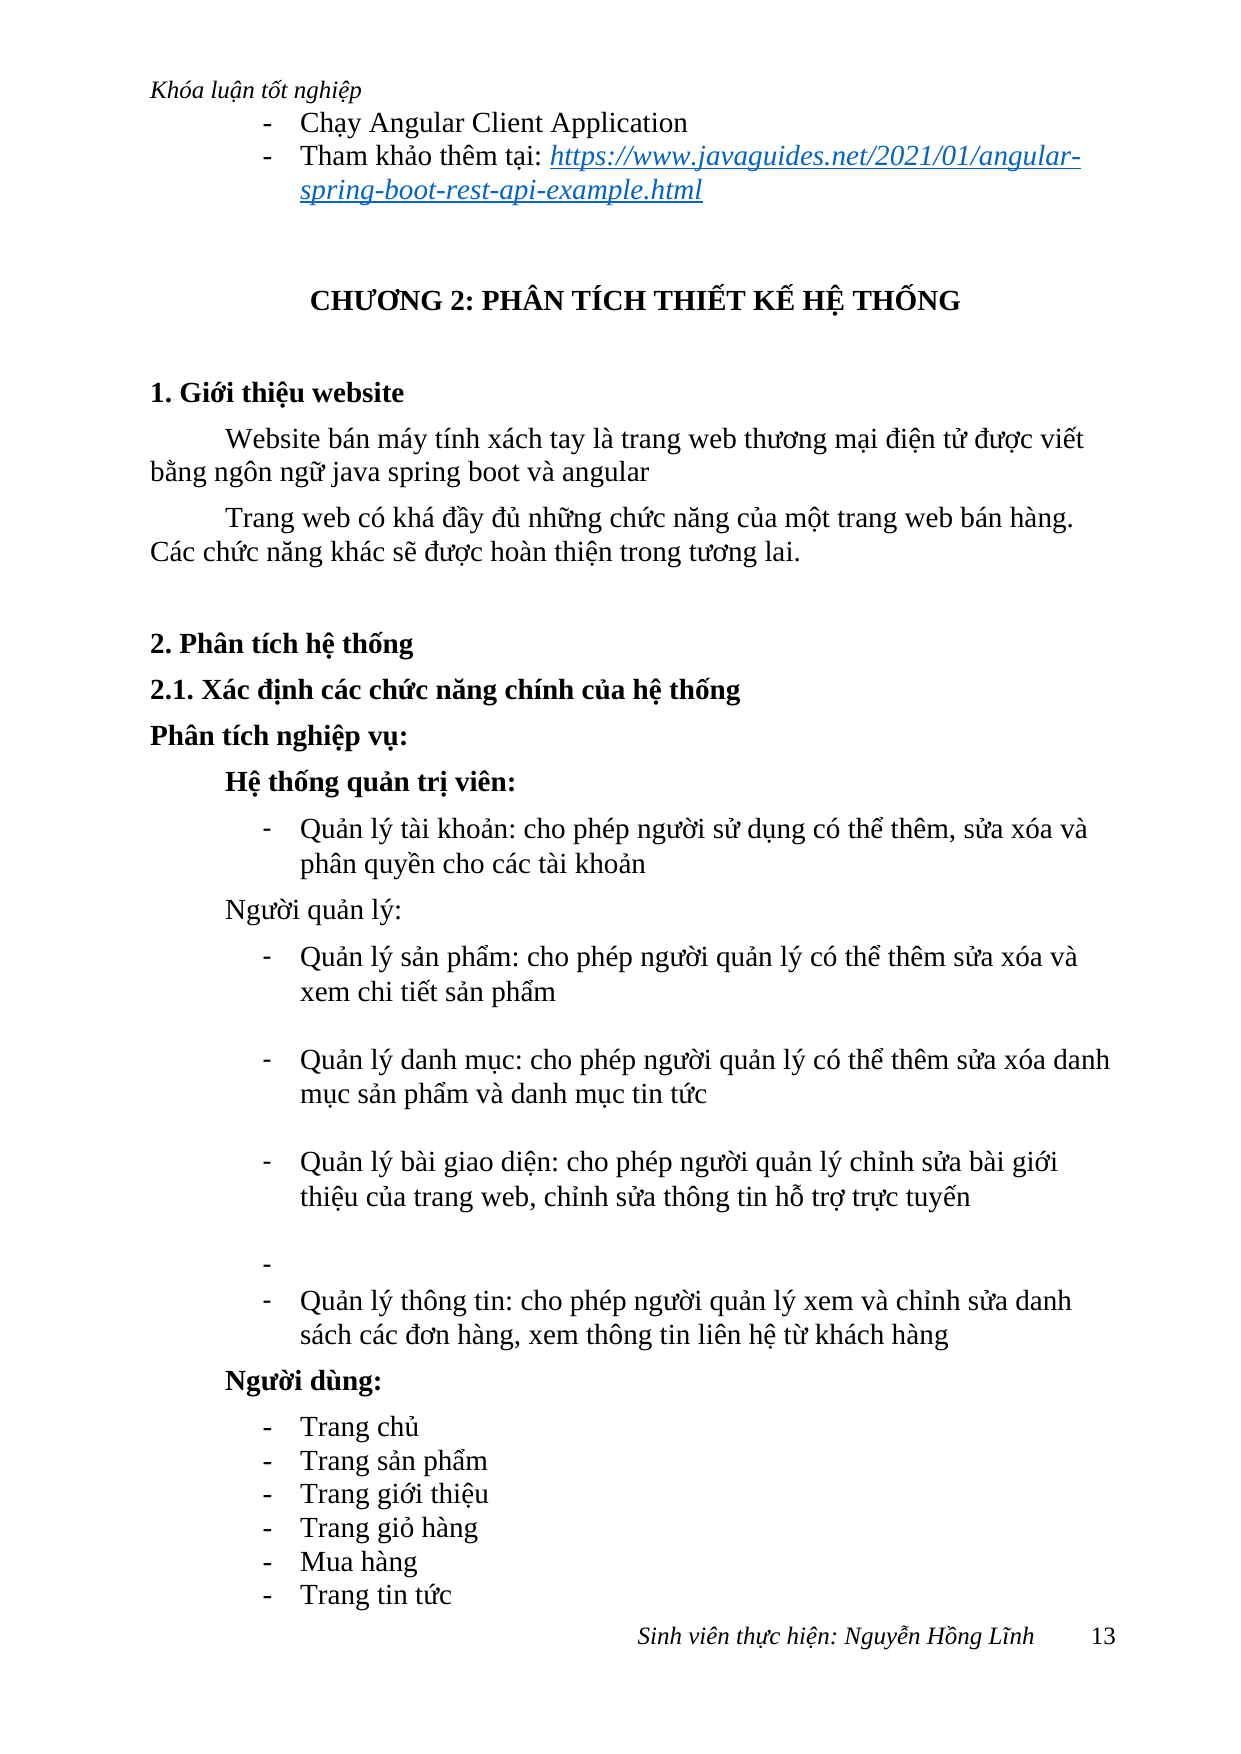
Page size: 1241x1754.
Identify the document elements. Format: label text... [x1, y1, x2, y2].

list Chạy Angular Client Application [262, 105, 1120, 138]
text Hệ thống quản trị viên: [150, 764, 1120, 798]
list Quản lý bài giao diện: cho phép người quản lý chỉnh sửa bài giới thiệu của trang web, chỉnh sửa thông tin hỗ trợ trực tuyến [262, 1143, 1120, 1213]
list Trang sản phẩm [262, 1443, 1120, 1477]
text Trang web có khá đầy đủ những chức năng của một trang web bán hàng. Các chức năng khác sẽ được hoàn thiện trong tương lai. [150, 501, 1120, 568]
list Trang chủ [262, 1409, 1120, 1443]
list Mua hàng [262, 1544, 1120, 1577]
text Người quản lý: [225, 892, 1120, 926]
list Quản lý sản phẩm: cho phép người quản lý có thể thêm sửa xóa và xem chi tiết sản phẩm [262, 938, 1120, 1007]
list Trang tin tức [262, 1577, 1120, 1611]
text 2.1. Xác định các chức năng chính của hệ thống [150, 672, 1120, 706]
list Quản lý tài khoản: cho phép người sử dụng có thể thêm, sửa xóa và phân quyền cho các tài khoản [262, 810, 1120, 879]
list Trang giỏ hàng [262, 1510, 1120, 1544]
list Trang giới thiệu [262, 1477, 1120, 1510]
text CHƯƠNG 2: PHÂN TÍCH THIẾT KẾ HỆ THỐNG [150, 283, 1120, 316]
text 1. Giới thiệu website [150, 375, 1120, 408]
text Phân tích nghiệp vụ: [150, 718, 1120, 752]
text Website bán máy tính xách tay là trang web thương mại điện tử được viết bằng ngôn ngữ java spring boot và angular [150, 421, 1120, 488]
list Tham khảo thêm tại: https://www.javaguides.net/2021/01/angular-spring-boot-rest-api-example.html [262, 138, 1120, 206]
list Quản lý thông tin: cho phép người quản lý xem và chỉnh sửa danh sách các đơn hàng, xem thông tin liên hệ từ khách hàng [262, 1282, 1120, 1351]
text 2. Phân tích hệ thống [150, 626, 1120, 660]
text Người dùng: [225, 1363, 1120, 1397]
list Quản lý danh mục: cho phép người quản lý có thể thêm sửa xóa danh mục sản phẩm và danh mục tin tức [262, 1041, 1120, 1110]
